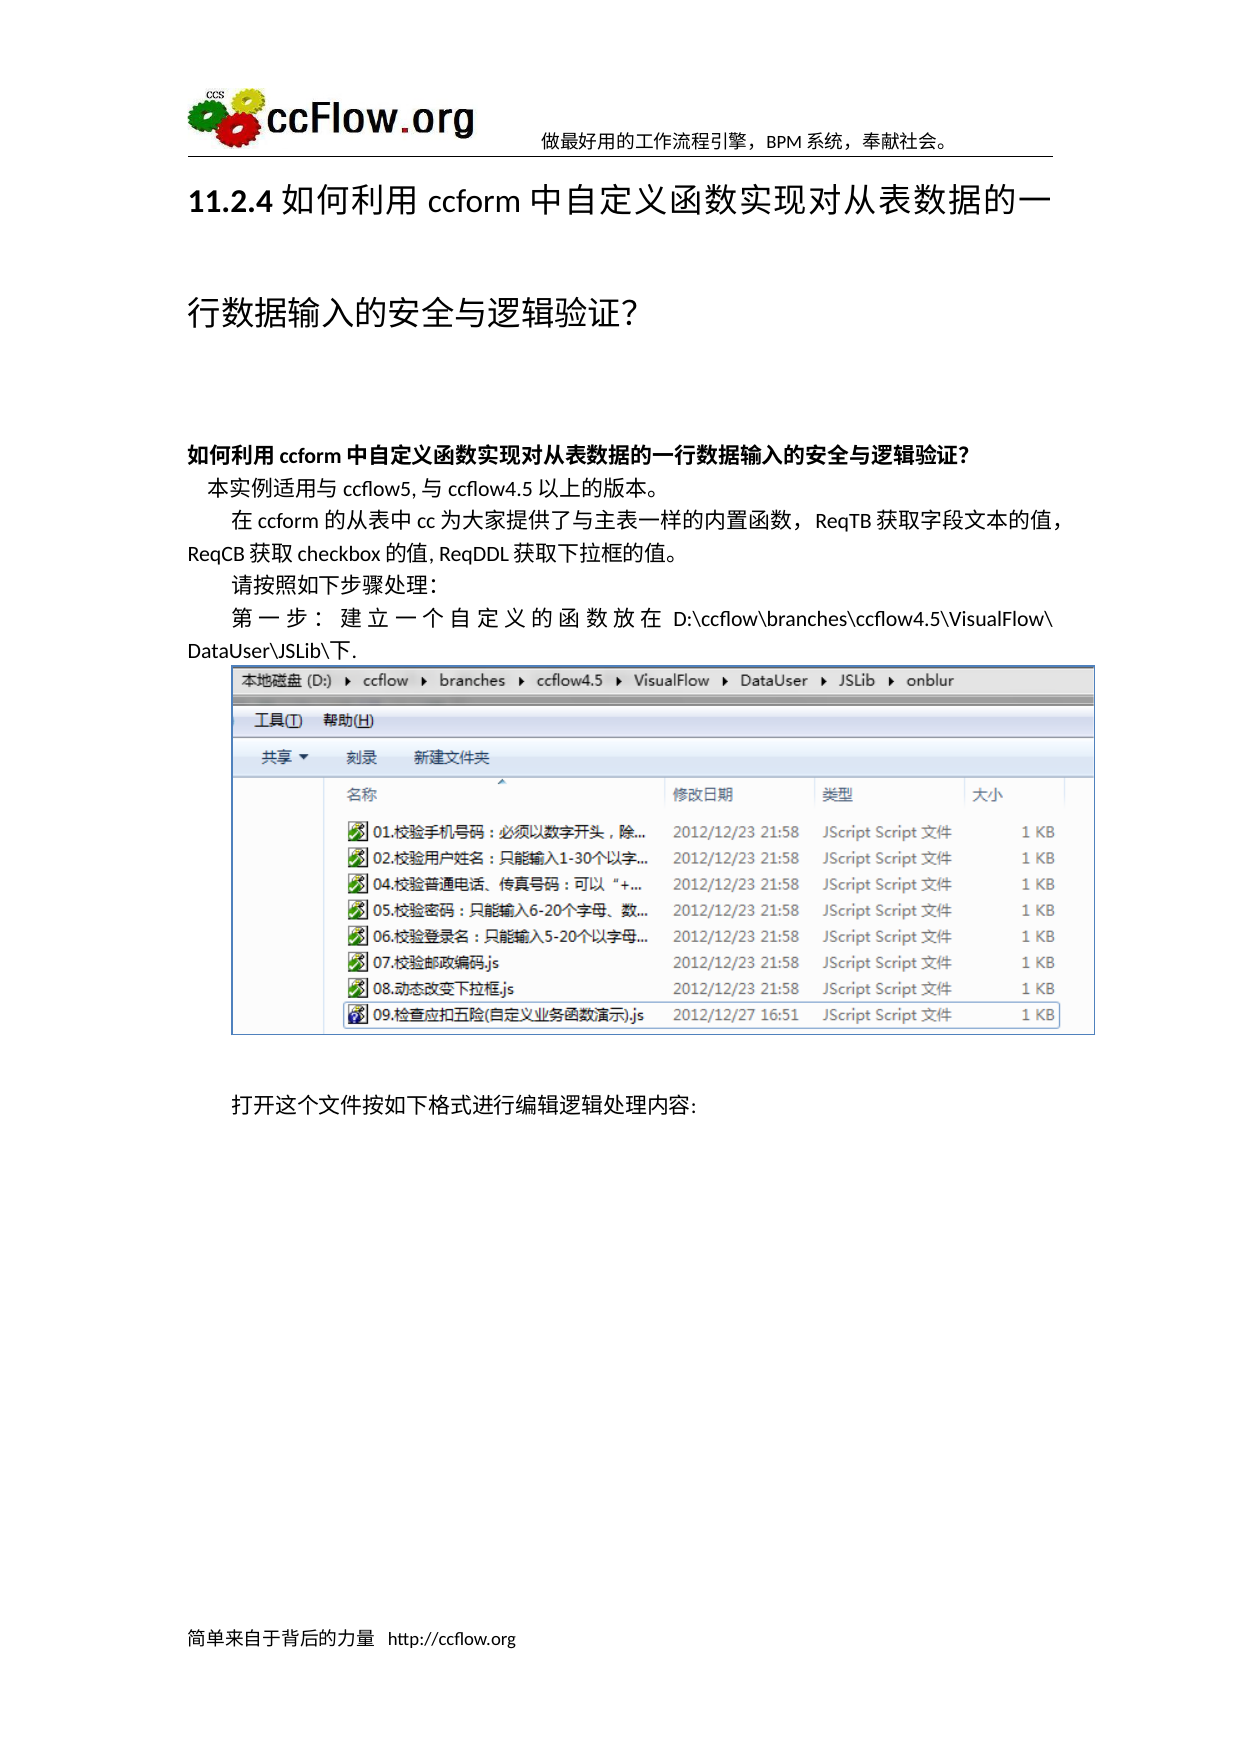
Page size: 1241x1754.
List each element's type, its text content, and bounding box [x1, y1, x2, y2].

subtitle 11.2.4如何利用ccform中自定义函数实现对从表数据的一行数据输入的安全与逻辑验证？ [187, 166, 1053, 343]
picture [187, 88, 478, 149]
text 请按照如下步骤处理： [187, 568, 1053, 600]
text 打开这个文件按如下格式进行编辑逻辑处理内容: [187, 1088, 1053, 1120]
picture [233, 667, 1094, 1034]
text 如何利用ccform中自定义函数实现对从表数据的一行数据输入的安全与逻辑验证？ [187, 438, 1053, 470]
text 在ccform 的从表中cc 为大家提供了与主表一样的内置函数，ReqTB获取字段文本的值，ReqCB获取checkbox的值, ReqDDL获取下拉框的值。 [187, 503, 1053, 568]
text 第一步：建立一个自定义的函数放在D:\ccflow\branches\ccflow4.5\VisualFlow\DataUser\JSLib\下. [187, 600, 1053, 665]
text 本实例适用与ccflow5, 与ccflow4.5 以上的版本。 [187, 470, 1053, 503]
